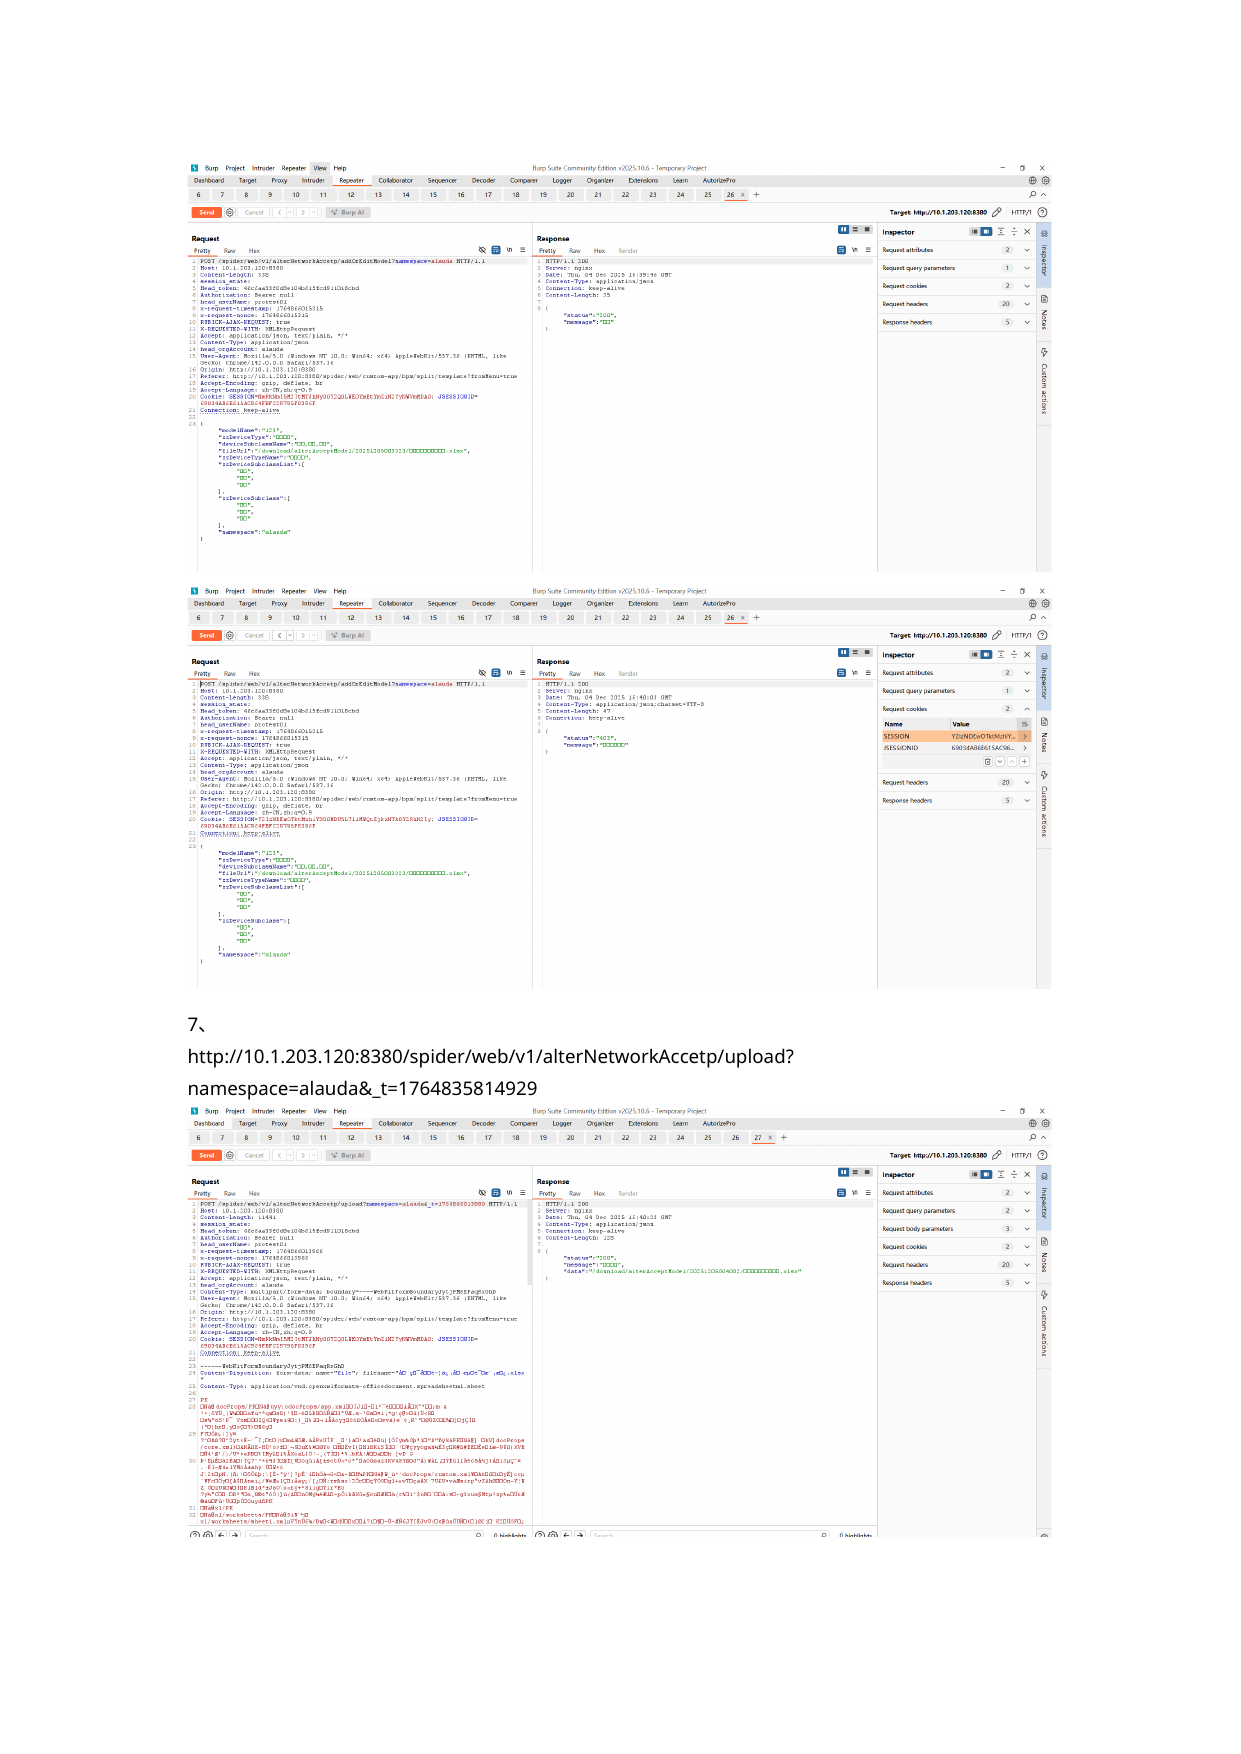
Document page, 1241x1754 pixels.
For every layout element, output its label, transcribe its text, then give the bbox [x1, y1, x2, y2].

picture [187, 162, 1052, 572]
picture [187, 1104, 1052, 1537]
picture [187, 584, 1052, 989]
text 7、 [187, 1007, 1053, 1039]
text http://10.1.203.120:8380/spider/web/v1/alterNetworkAccetp/upload?namespace=alauda&_t=1764835814929 [187, 1039, 1053, 1104]
